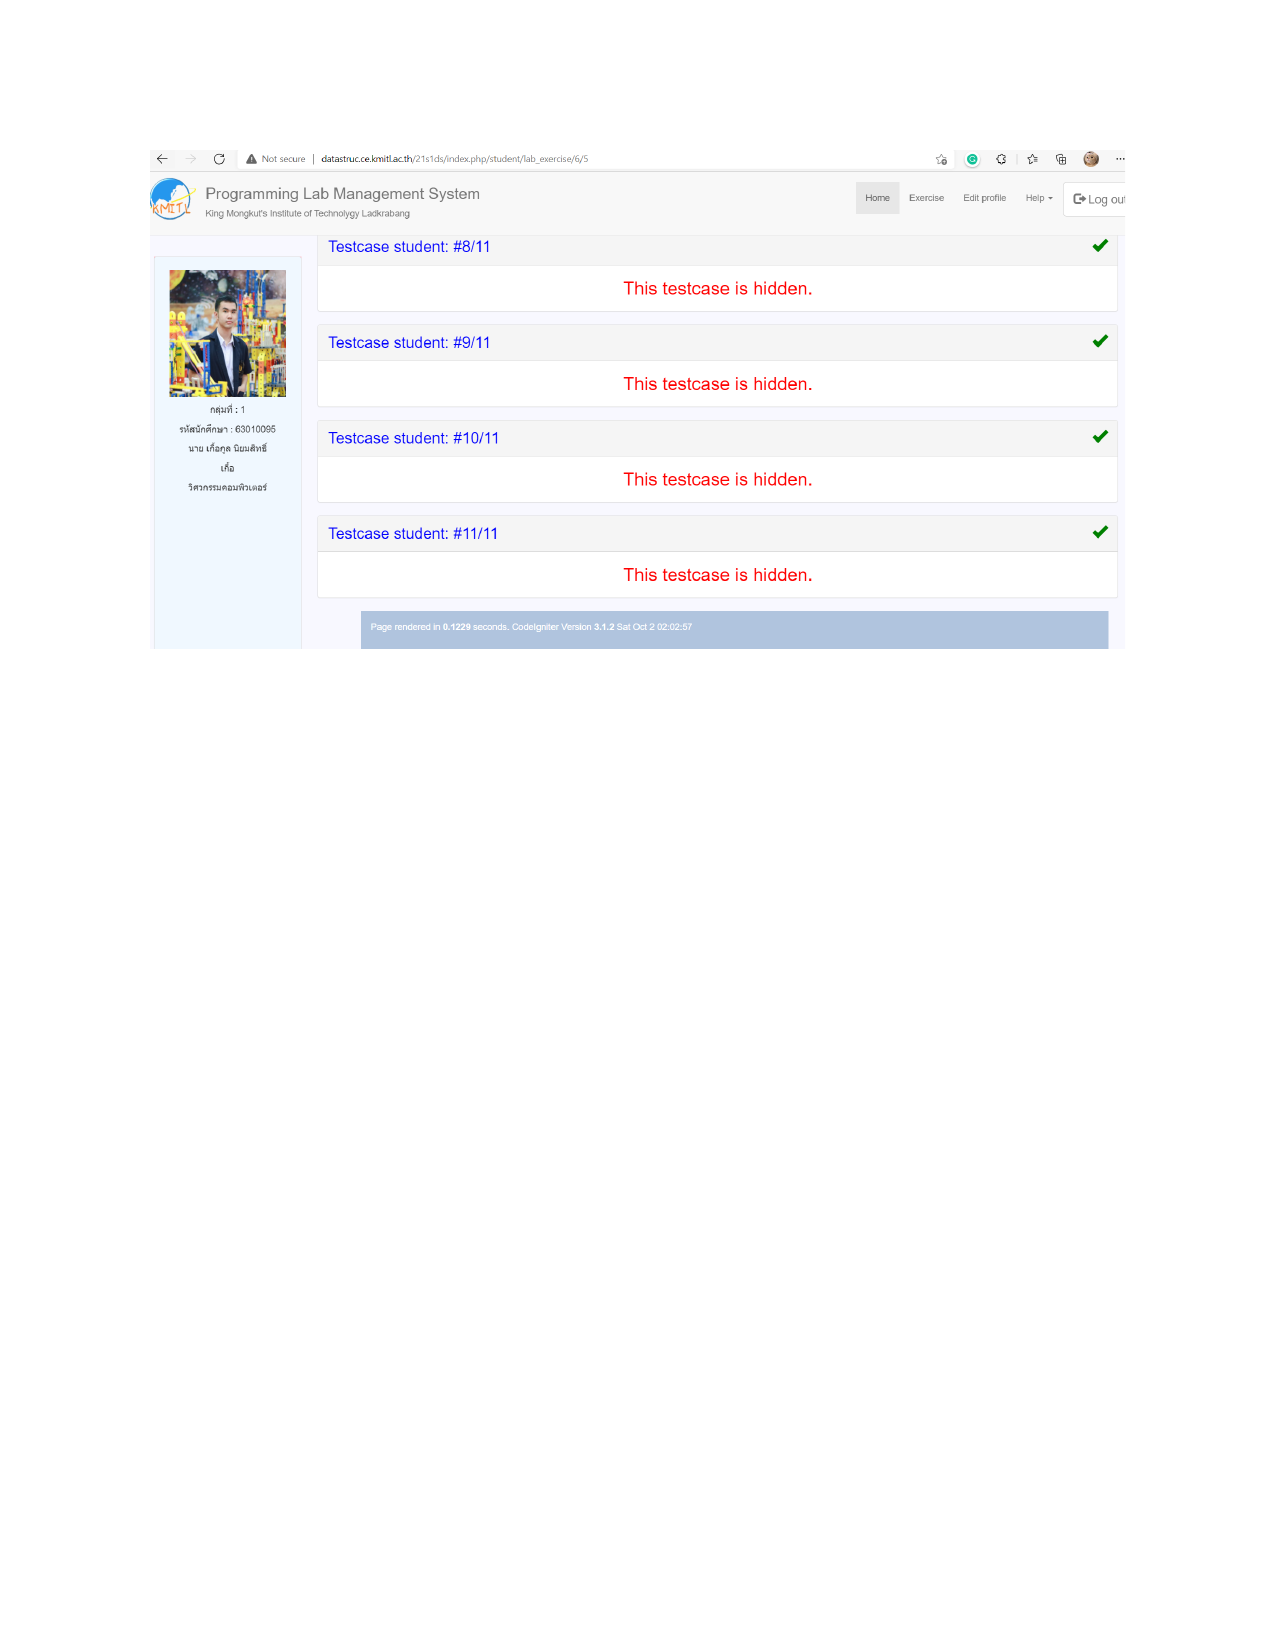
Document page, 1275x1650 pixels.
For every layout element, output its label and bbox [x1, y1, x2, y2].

picture [150, 150, 1125, 649]
